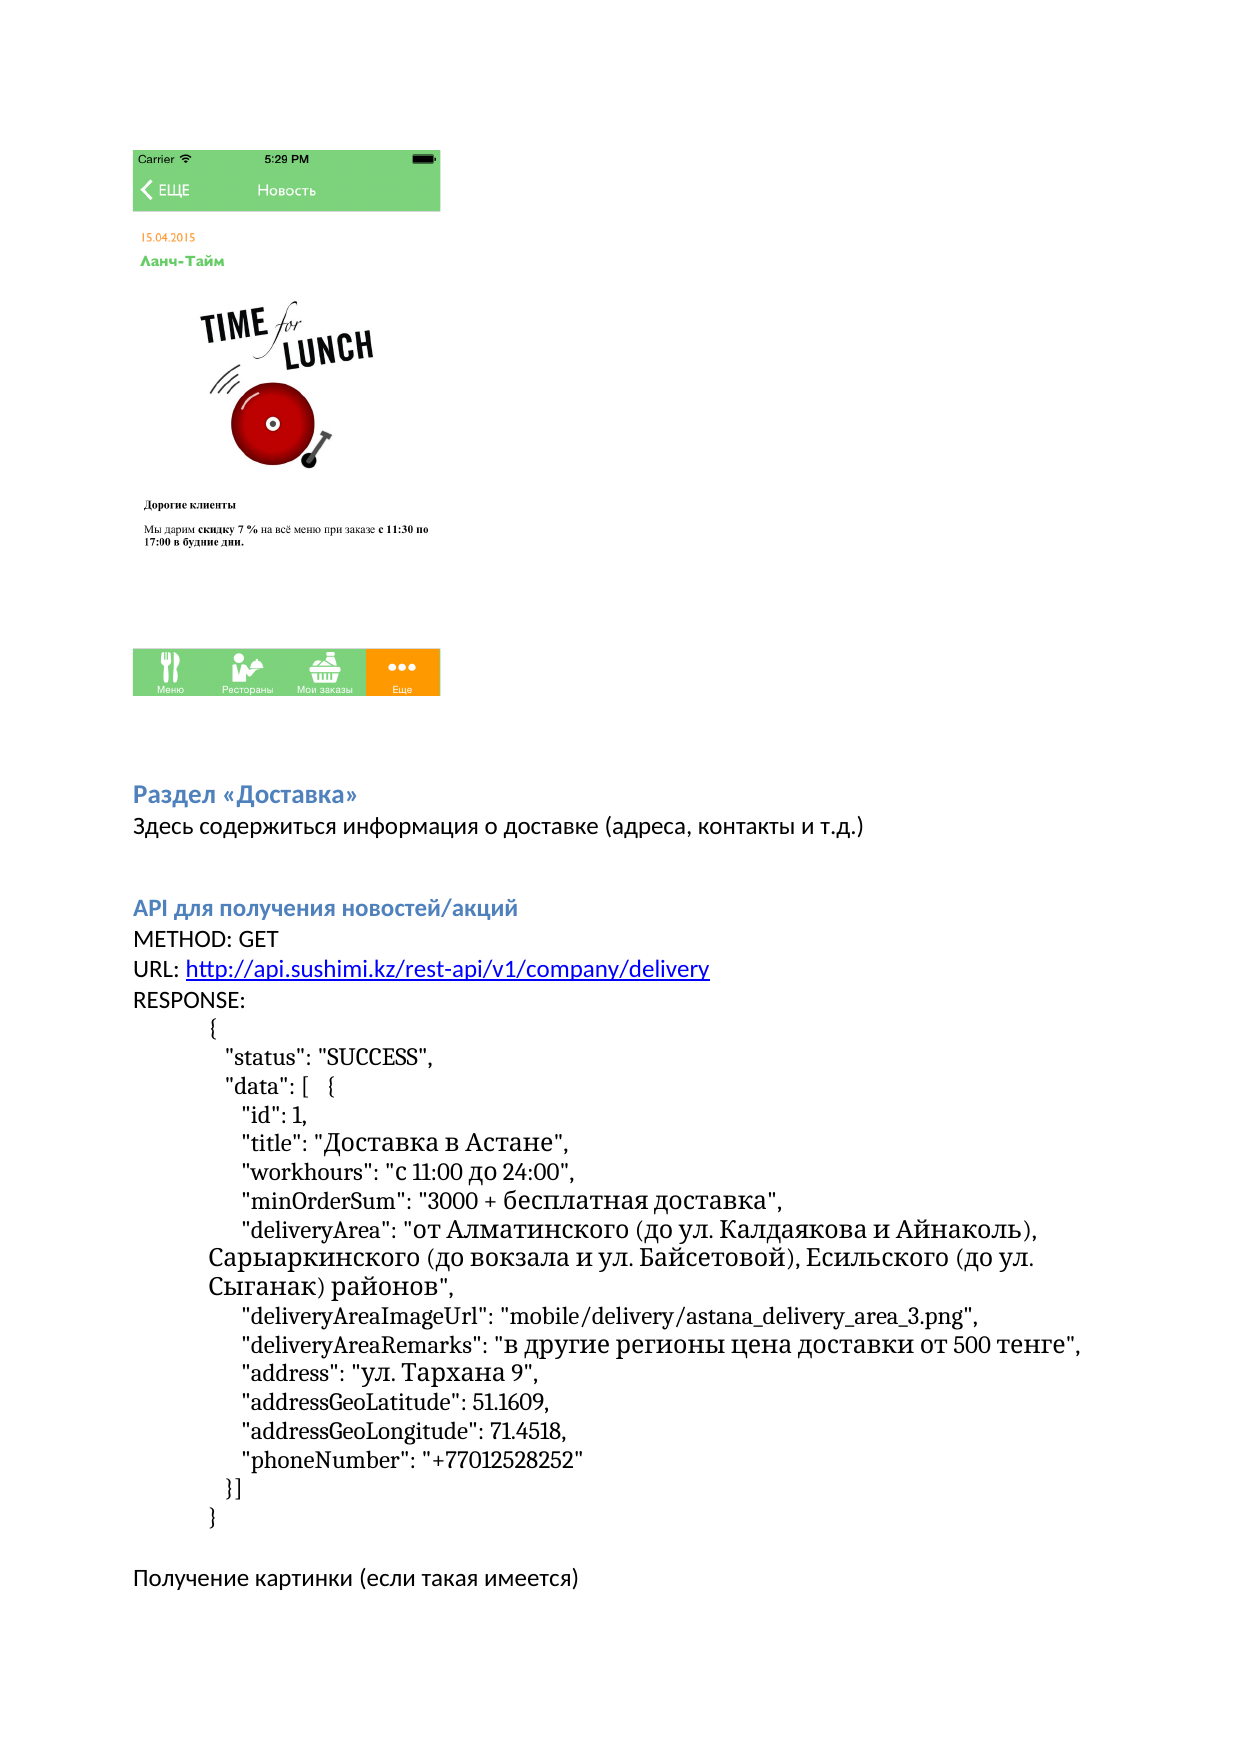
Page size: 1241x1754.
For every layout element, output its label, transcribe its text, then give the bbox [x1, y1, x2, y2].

text "minOrderSum": "3000 + бесплатная доставка", [208, 1187, 1108, 1216]
subtitle Раздел «Доставка» [133, 777, 1108, 810]
text "phoneNumber": "+77012528252" [208, 1446, 1108, 1474]
text "data": [ { [208, 1072, 1108, 1101]
text Здесь содержиться информация о доставке (адреса, контакты и т.д.) [133, 810, 1108, 841]
text "deliveryAreaImageUrl": "mobile/delivery/astana_delivery_area_3.png", [208, 1302, 1108, 1331]
text Получение картинки (если такая имеется) [133, 1562, 1108, 1593]
text "status": "SUCCESS", [208, 1043, 1108, 1072]
text "address": "ул. Тархана 9", [208, 1359, 1108, 1388]
text RESPONSE: [133, 984, 1108, 1014]
text "workhours": "с 11:00 до 24:00", [208, 1158, 1108, 1187]
text "deliveryArea": "от Алматинского (до ул. Калдаякова и Айнаколь), Сарыаркинского (до вокзала и ул. Байсетовой), Есильского (до ул. Сыганак) районов", [208, 1216, 1108, 1302]
text "deliveryAreaRemarks": "в другие регионы цена доставки от 500 тенге", [208, 1331, 1108, 1359]
text "title": "Доставка в Астане", [208, 1129, 1108, 1158]
text METHOD: GET [133, 923, 1108, 953]
text "addressGeoLatitude": 51.1609, [208, 1388, 1108, 1417]
text }] [208, 1474, 1108, 1503]
picture [132, 150, 441, 696]
text "id": 1, [208, 1101, 1108, 1129]
text URL: http://api.sushimi.kz/rest-api/v1/company/delivery [133, 953, 1108, 984]
subtitle API для получения новостей/акций [133, 892, 1108, 923]
text { [208, 1014, 1108, 1043]
text } [208, 1503, 1108, 1532]
text "addressGeoLongitude": 71.4518, [208, 1417, 1108, 1446]
